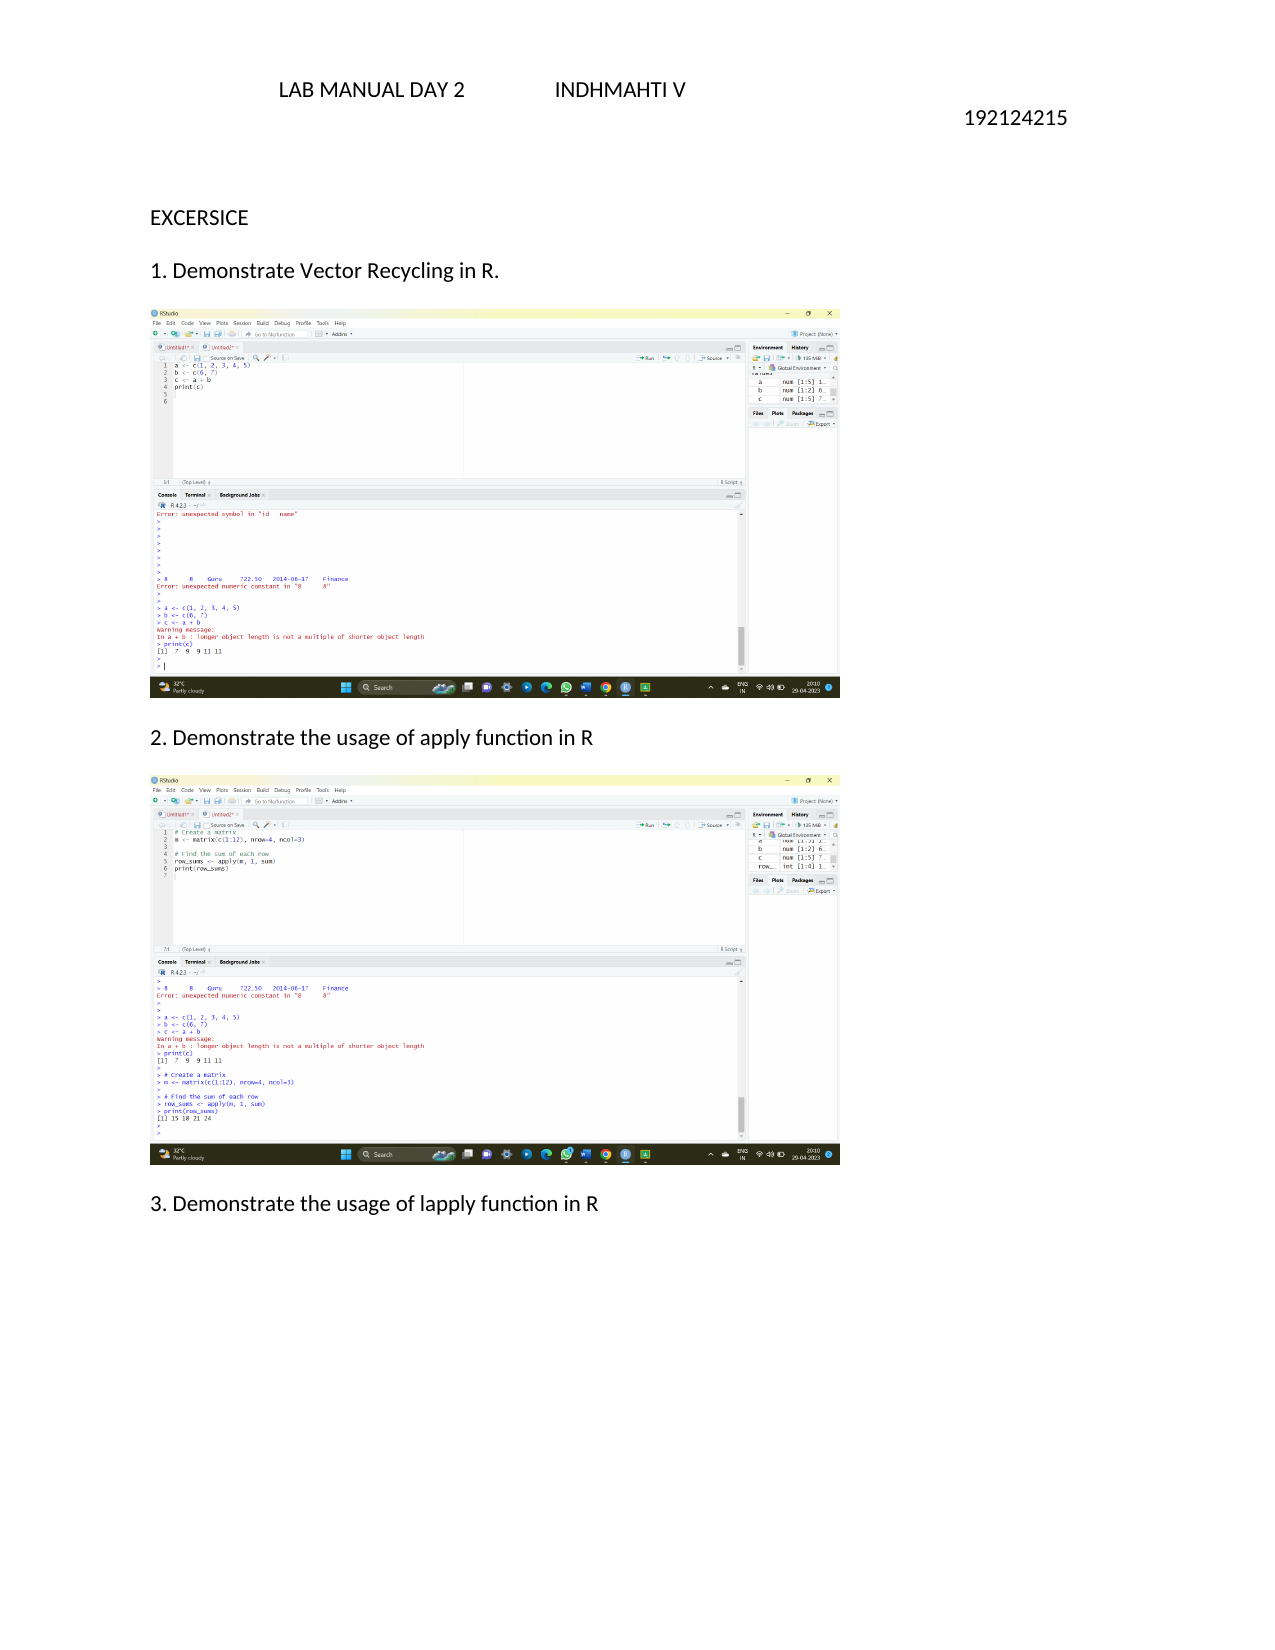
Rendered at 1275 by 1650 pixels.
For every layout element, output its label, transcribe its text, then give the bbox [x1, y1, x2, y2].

text 1. Demonstrate Vector Recycling in R. [150, 256, 1125, 284]
text 2. Demonstrate the usage of apply function in R [150, 723, 1125, 751]
picture [150, 775, 840, 1165]
text EXCERSICE [150, 203, 1125, 231]
picture [150, 309, 840, 698]
text 3. Demonstrate the usage of lapply function in R [150, 1189, 1125, 1218]
